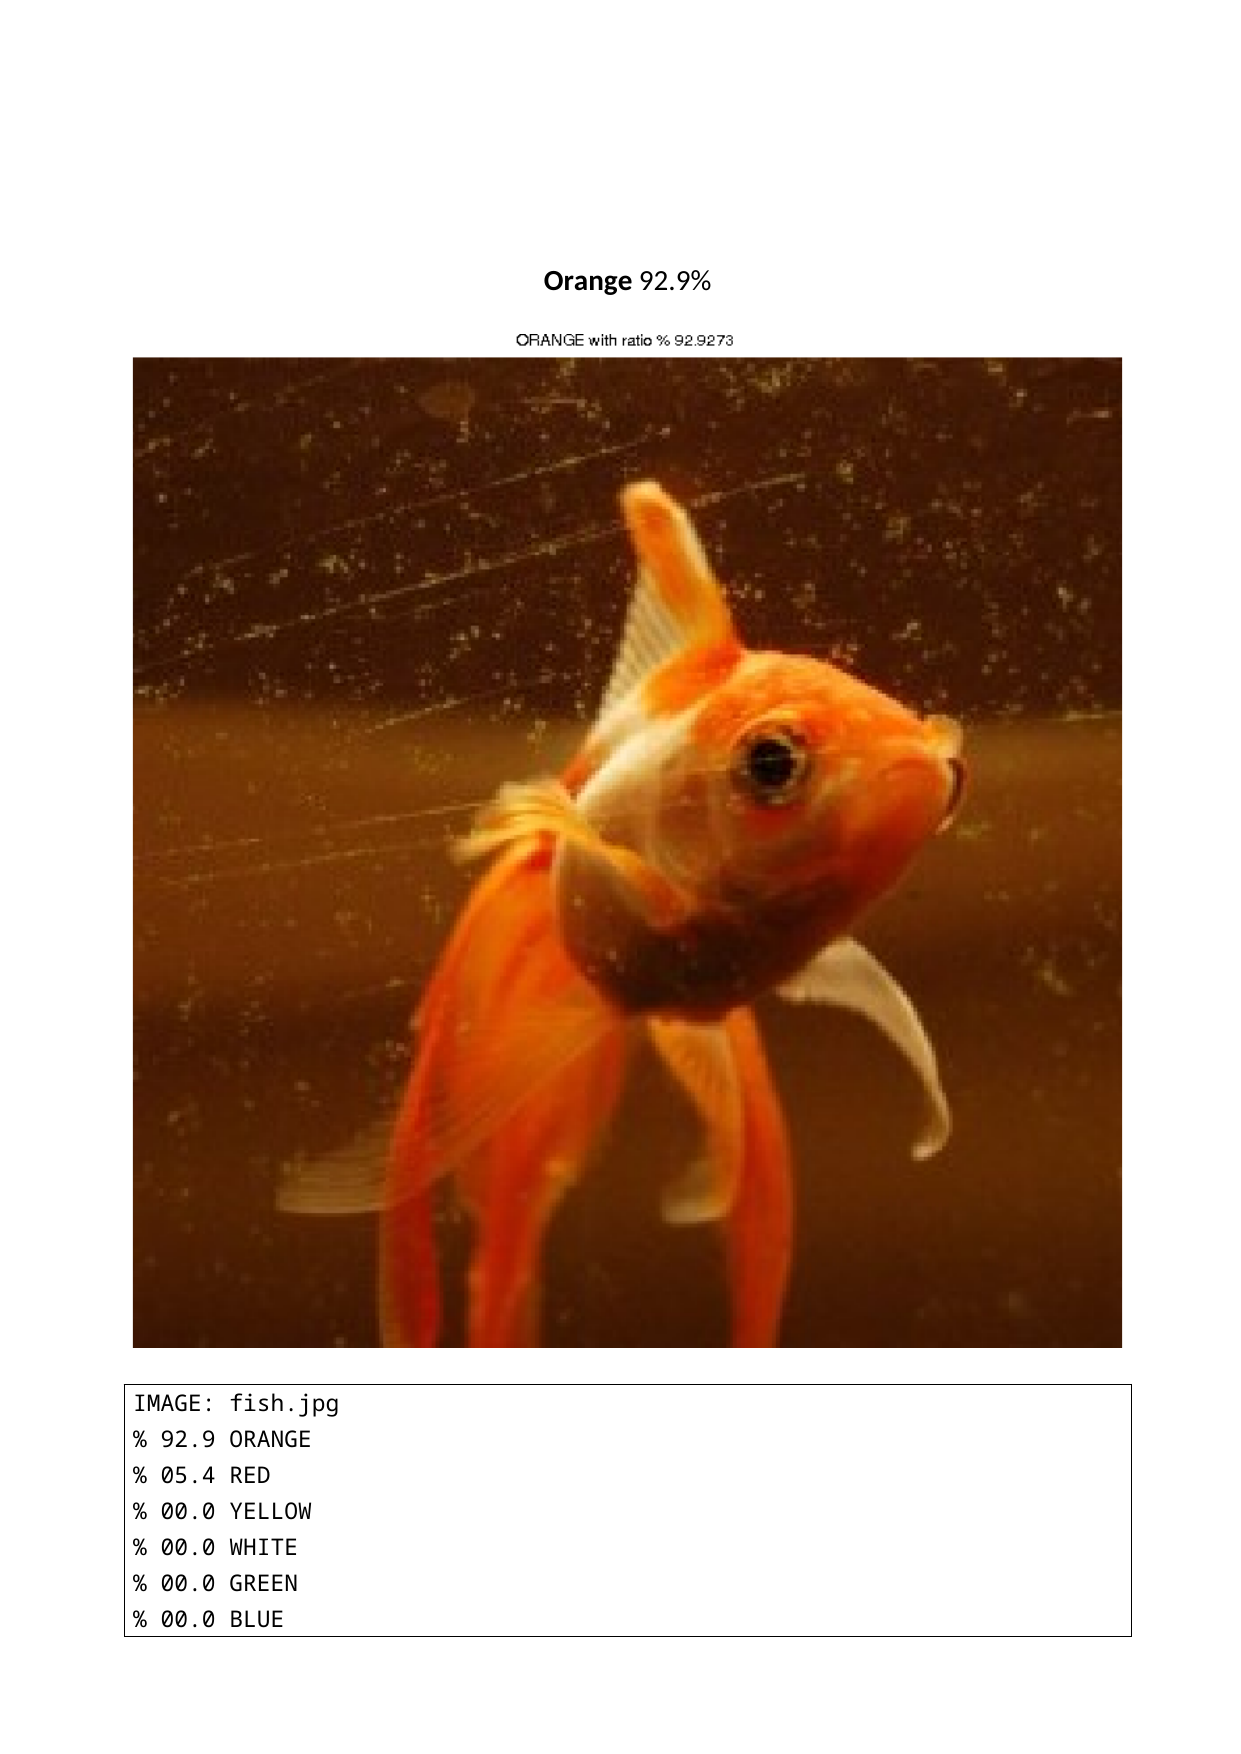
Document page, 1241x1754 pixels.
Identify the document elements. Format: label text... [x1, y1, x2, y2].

text % 00.0 YELLOW [125, 1492, 1131, 1526]
text % 05.4 RED [125, 1456, 1131, 1490]
picture [132, 334, 1123, 1348]
text Orange 92.9% [133, 262, 1122, 297]
text % 00.0 GREEN [125, 1564, 1131, 1598]
text % 00.0 BLUE [125, 1599, 1131, 1636]
text % 92.9 ORANGE [125, 1420, 1131, 1454]
text IMAGE: fish.jpg [125, 1385, 1131, 1418]
text % 00.0 WHITE [125, 1528, 1131, 1562]
